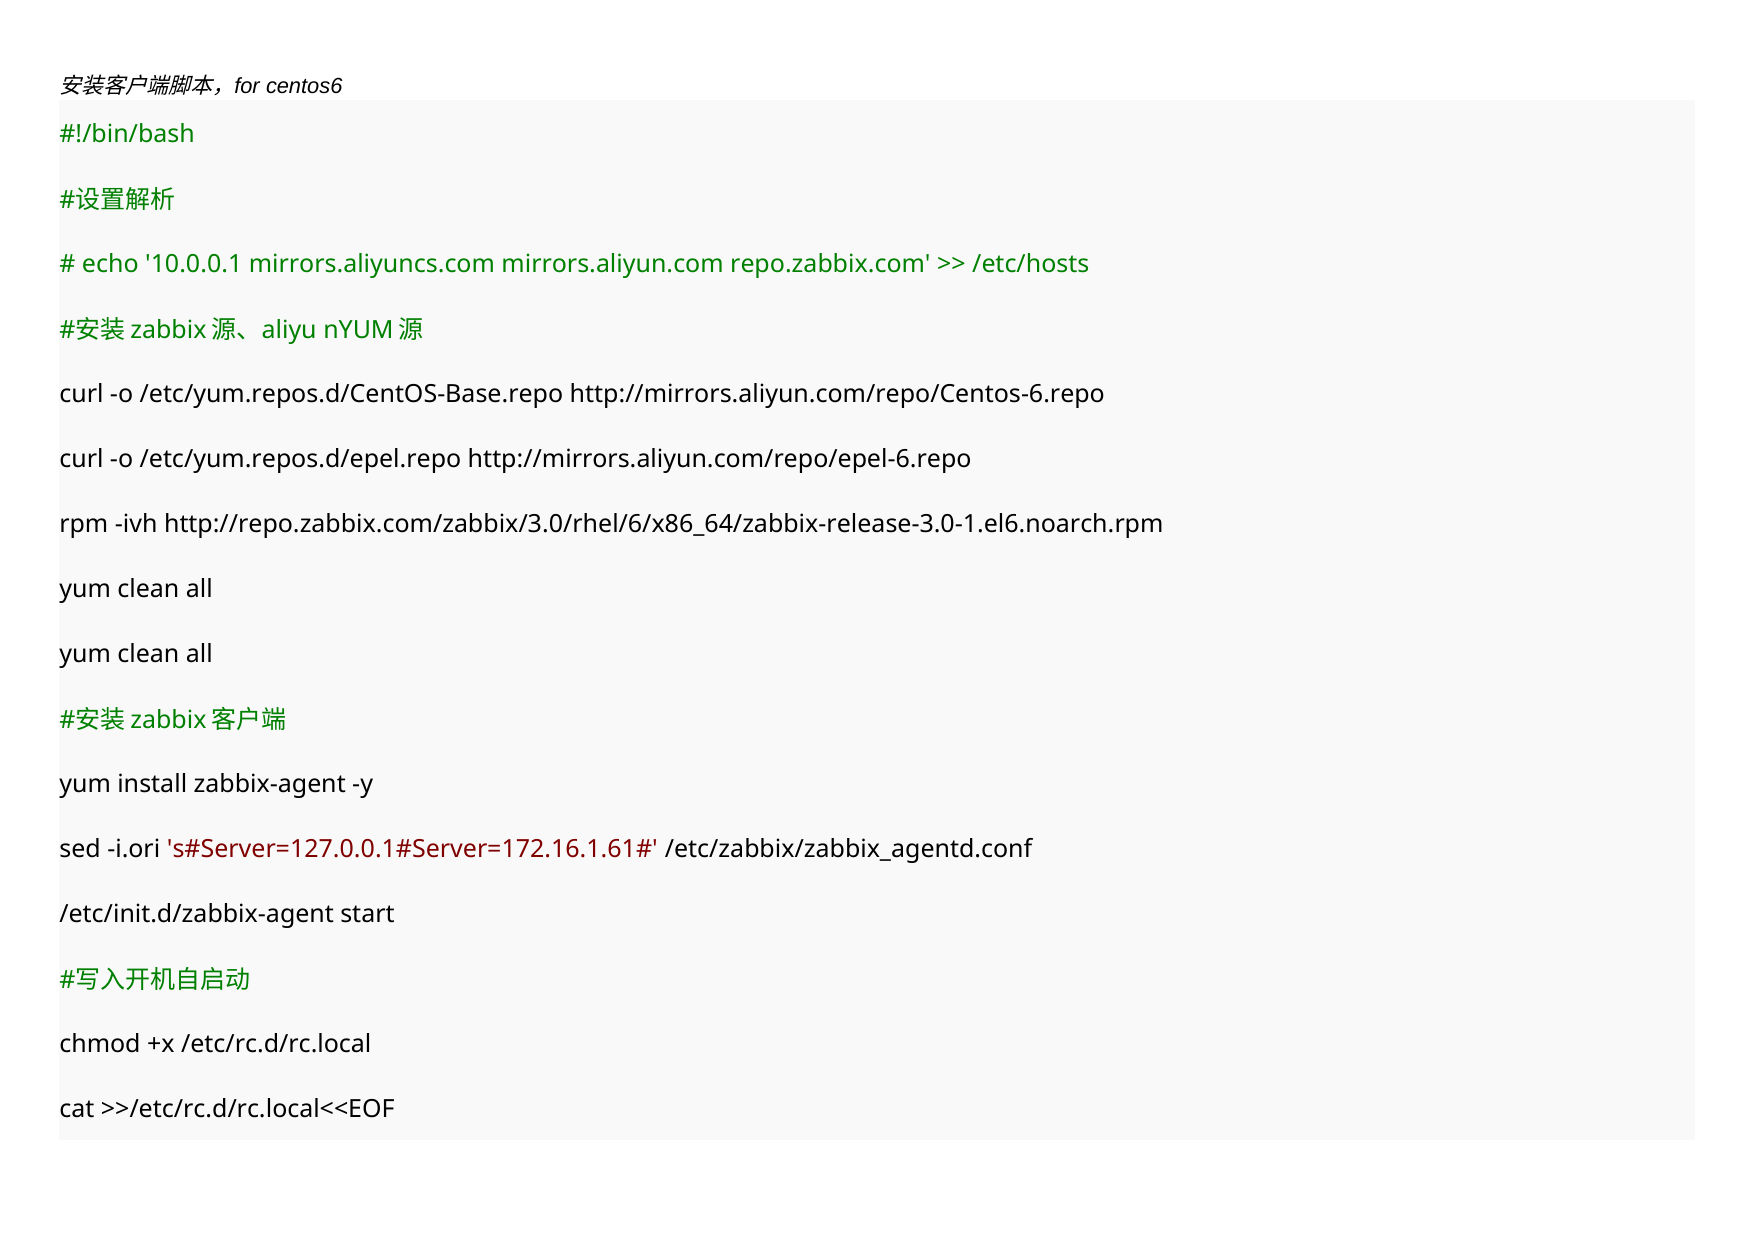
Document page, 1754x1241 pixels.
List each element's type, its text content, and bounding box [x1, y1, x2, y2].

text sed -i.ori 's#Server=127.0.0.1#Server=172.16.1.61#' /etc/zabbix/zabbix_agentd.conf [59, 815, 1695, 880]
text #安装zabbix源、aliyu nYUM源 [59, 295, 1695, 360]
text yum clean all [59, 620, 1695, 685]
text curl -o /etc/yum.repos.d/epel.repo http://mirrors.aliyun.com/repo/epel-6.repo [59, 425, 1695, 490]
text curl -o /etc/yum.repos.d/CentOS-Base.repo http://mirrors.aliyun.com/repo/Centos-6.repo [59, 360, 1695, 425]
text #安装zabbix客户端 [59, 685, 1695, 750]
text # echo '10.0.0.1 mirrors.aliyuncs.com mirrors.aliyun.com repo.zabbix.com' >> /etc/hosts [59, 230, 1695, 295]
text yum install zabbix-agent -y [59, 750, 1695, 815]
text cat >>/etc/rc.d/rc.local<<EOF [59, 1075, 1695, 1140]
text rpm -ivh http://repo.zabbix.com/zabbix/3.0/rhel/6/x86_64/zabbix-release-3.0-1.el6.noarch.rpm [59, 490, 1695, 555]
text /etc/init.d/zabbix-agent start [59, 880, 1695, 945]
text yum clean all [59, 555, 1695, 620]
text 安装客户端脚本，for centos6 [59, 68, 1695, 100]
text chmod +x /etc/rc.d/rc.local [59, 1010, 1695, 1075]
text #设置解析 [59, 165, 1695, 230]
text #写入开机自启动 [59, 945, 1695, 1010]
text #!/bin/bash [59, 100, 1695, 165]
